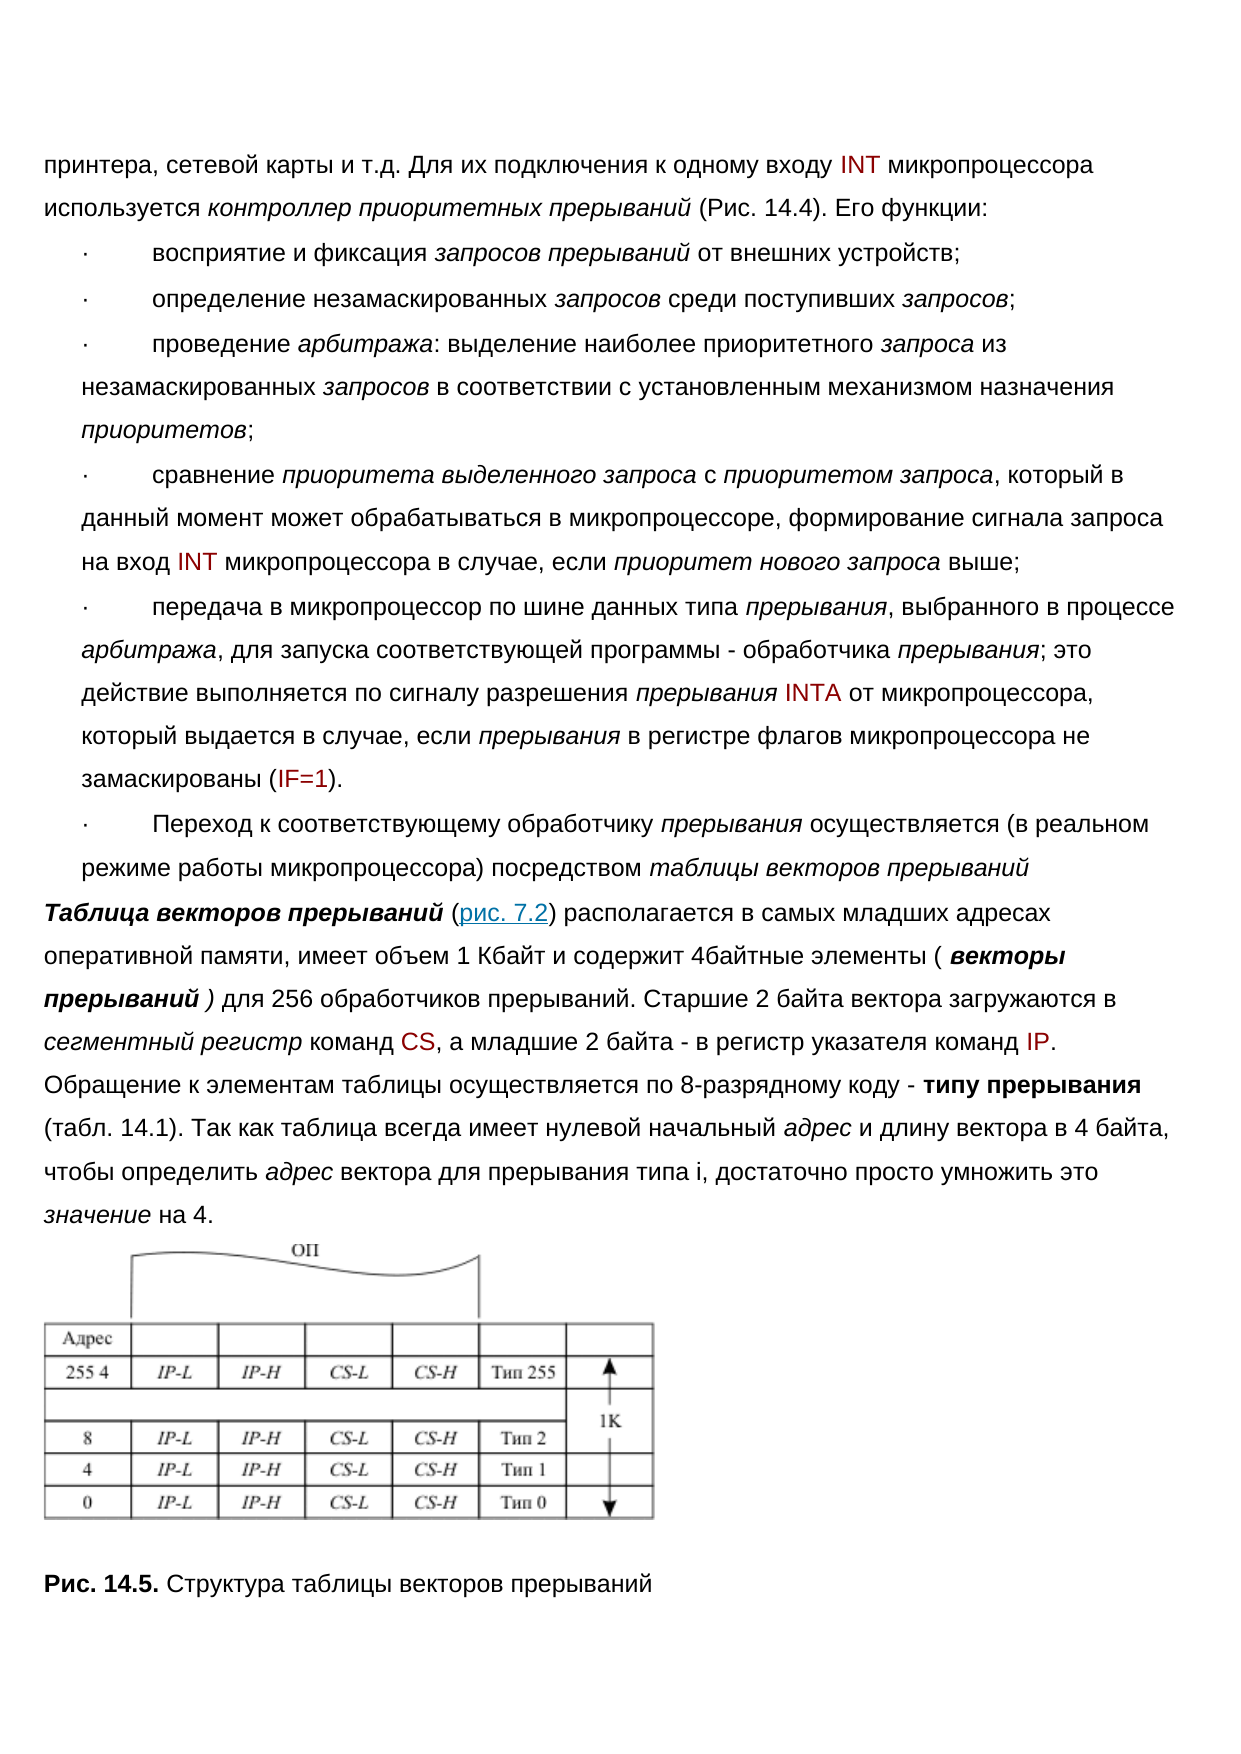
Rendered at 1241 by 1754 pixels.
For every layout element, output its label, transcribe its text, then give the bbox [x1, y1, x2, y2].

text · сравнение приоритета выделенного запроса с приоритетом запроса, который в данный момент может обрабатываться в микропроцессоре, формирование сигнала запроса на вход INT микропроцессора в случае, если приоритет нового запроса выше; [81, 460, 1181, 575]
text · определение незамаскированных запросов среди поступивших запросов; [81, 283, 1181, 312]
picture [43, 1244, 655, 1520]
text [44, 150, 1181, 222]
text · проведение арбитража: выделение наиболее приоритетного запроса из незамаскированных запросов в соответствии с установленным механизмом назначения приоритетов; [81, 329, 1181, 444]
text Рис. 14.5. Структура таблицы векторов прерываний [44, 1569, 1181, 1597]
text Таблица векторов прерываний (рис. 7.2) располагается в самых младших адресах оперативной памяти, имеет объем 1 Кбайт и содержит 4байтные элементы ( векторы прерываний ) для 256 обработчиков прерываний. Старшие 2 байта вектора загружаются в сегментный регистр команд CS, а младшие 2 байта - в регистр указателя команд IP. Обращение к элементам таблицы осуществляется по 8-разрядному коду - типу прерывания (табл. 14.1). Так как таблица всегда имеет нулевой начальный адрес и длину вектора в 4 байта, чтобы определить адрес вектора для прерывания типа i, достаточно просто умножить это значение на 4. [44, 898, 1181, 1228]
text · передача в микропроцессор по шине данных типа прерывания, выбранного в процессе арбитража, для запуска соответствующей программы - обработчика прерывания; это действие выполняется по сигналу разрешения прерывания INTA от микропроцессора, который выдается в случае, если прерывания в регистре флагов микропроцессора не замаскированы (IF=1). [81, 592, 1181, 793]
text · Переход к соответствующему обработчику прерывания осуществляется (в реальном режиме работы микропроцессора) посредством таблицы векторов прерываний [81, 809, 1181, 881]
text · восприятие и фиксация запросов прерываний от внешних устройств; [81, 238, 1181, 267]
